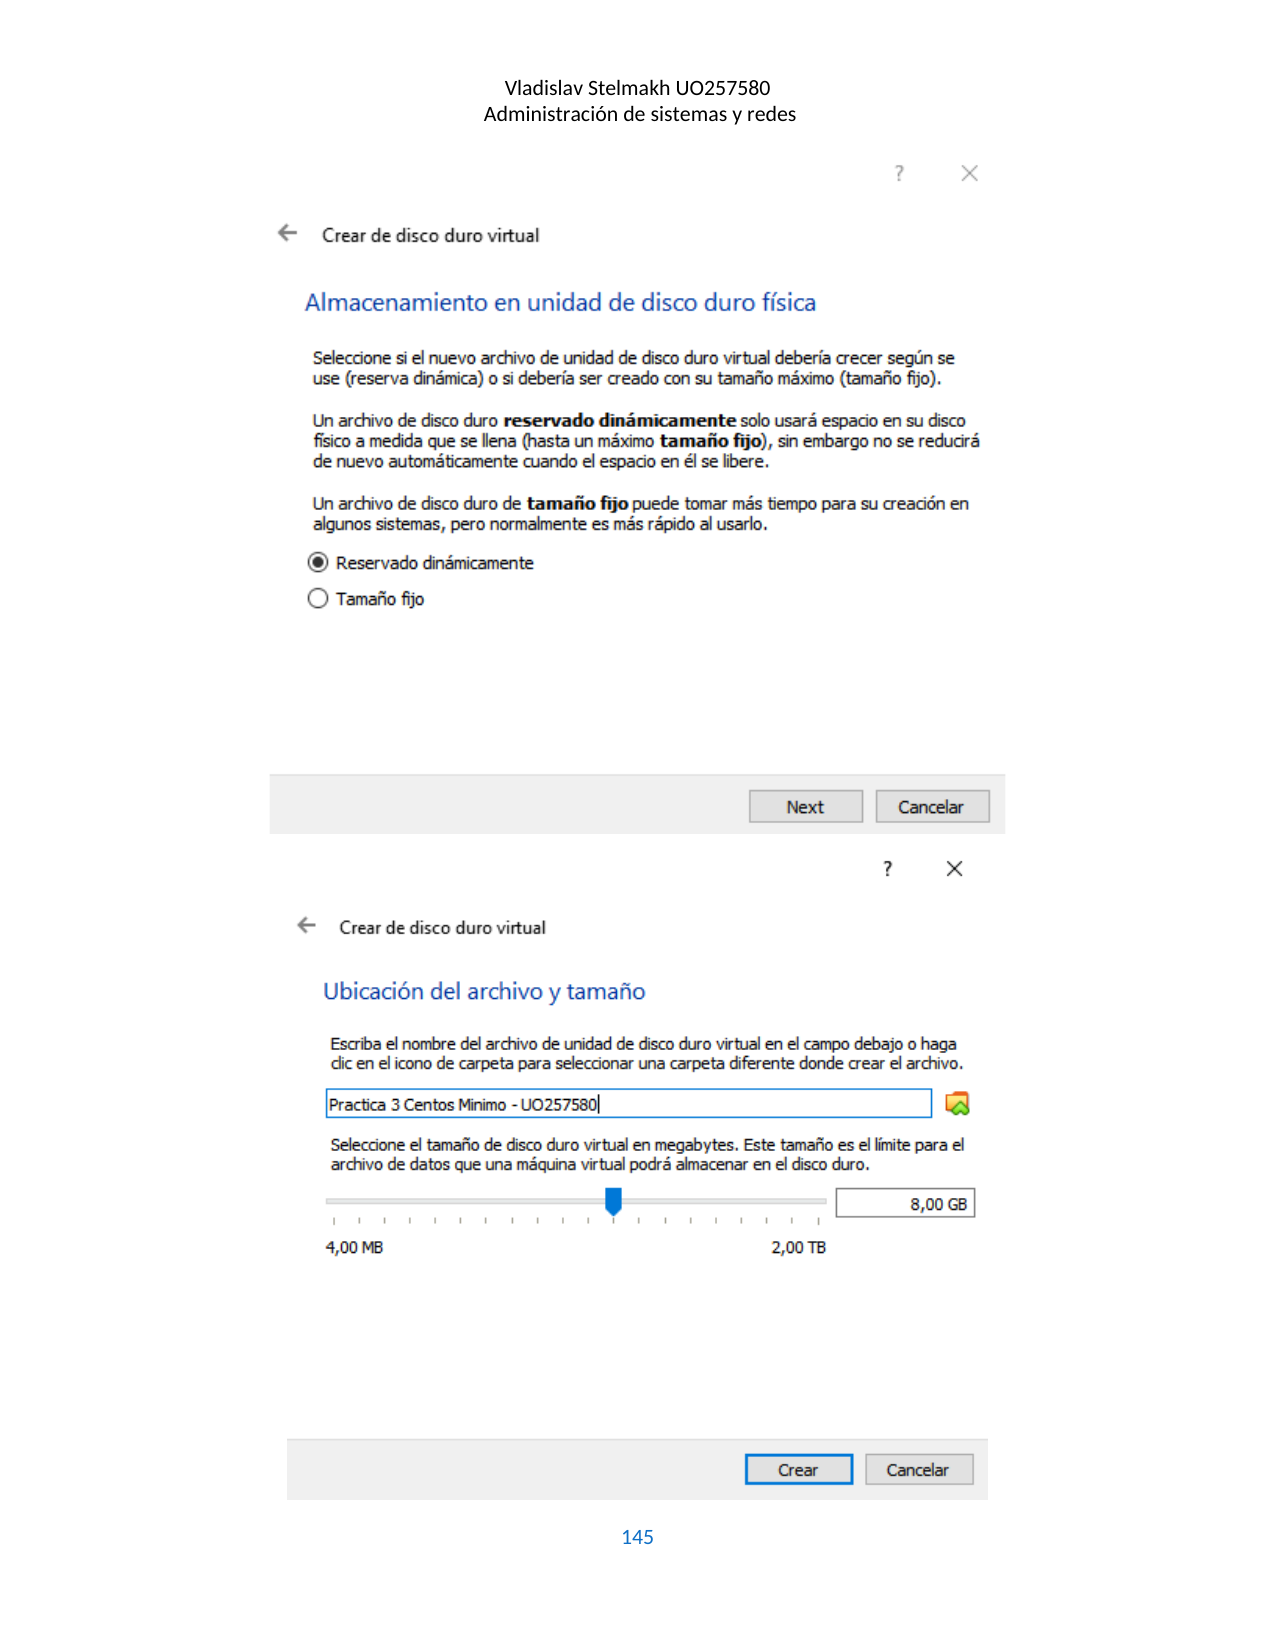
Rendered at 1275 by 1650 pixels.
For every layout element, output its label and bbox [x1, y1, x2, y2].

picture [269, 153, 1006, 834]
picture [287, 848, 988, 1500]
